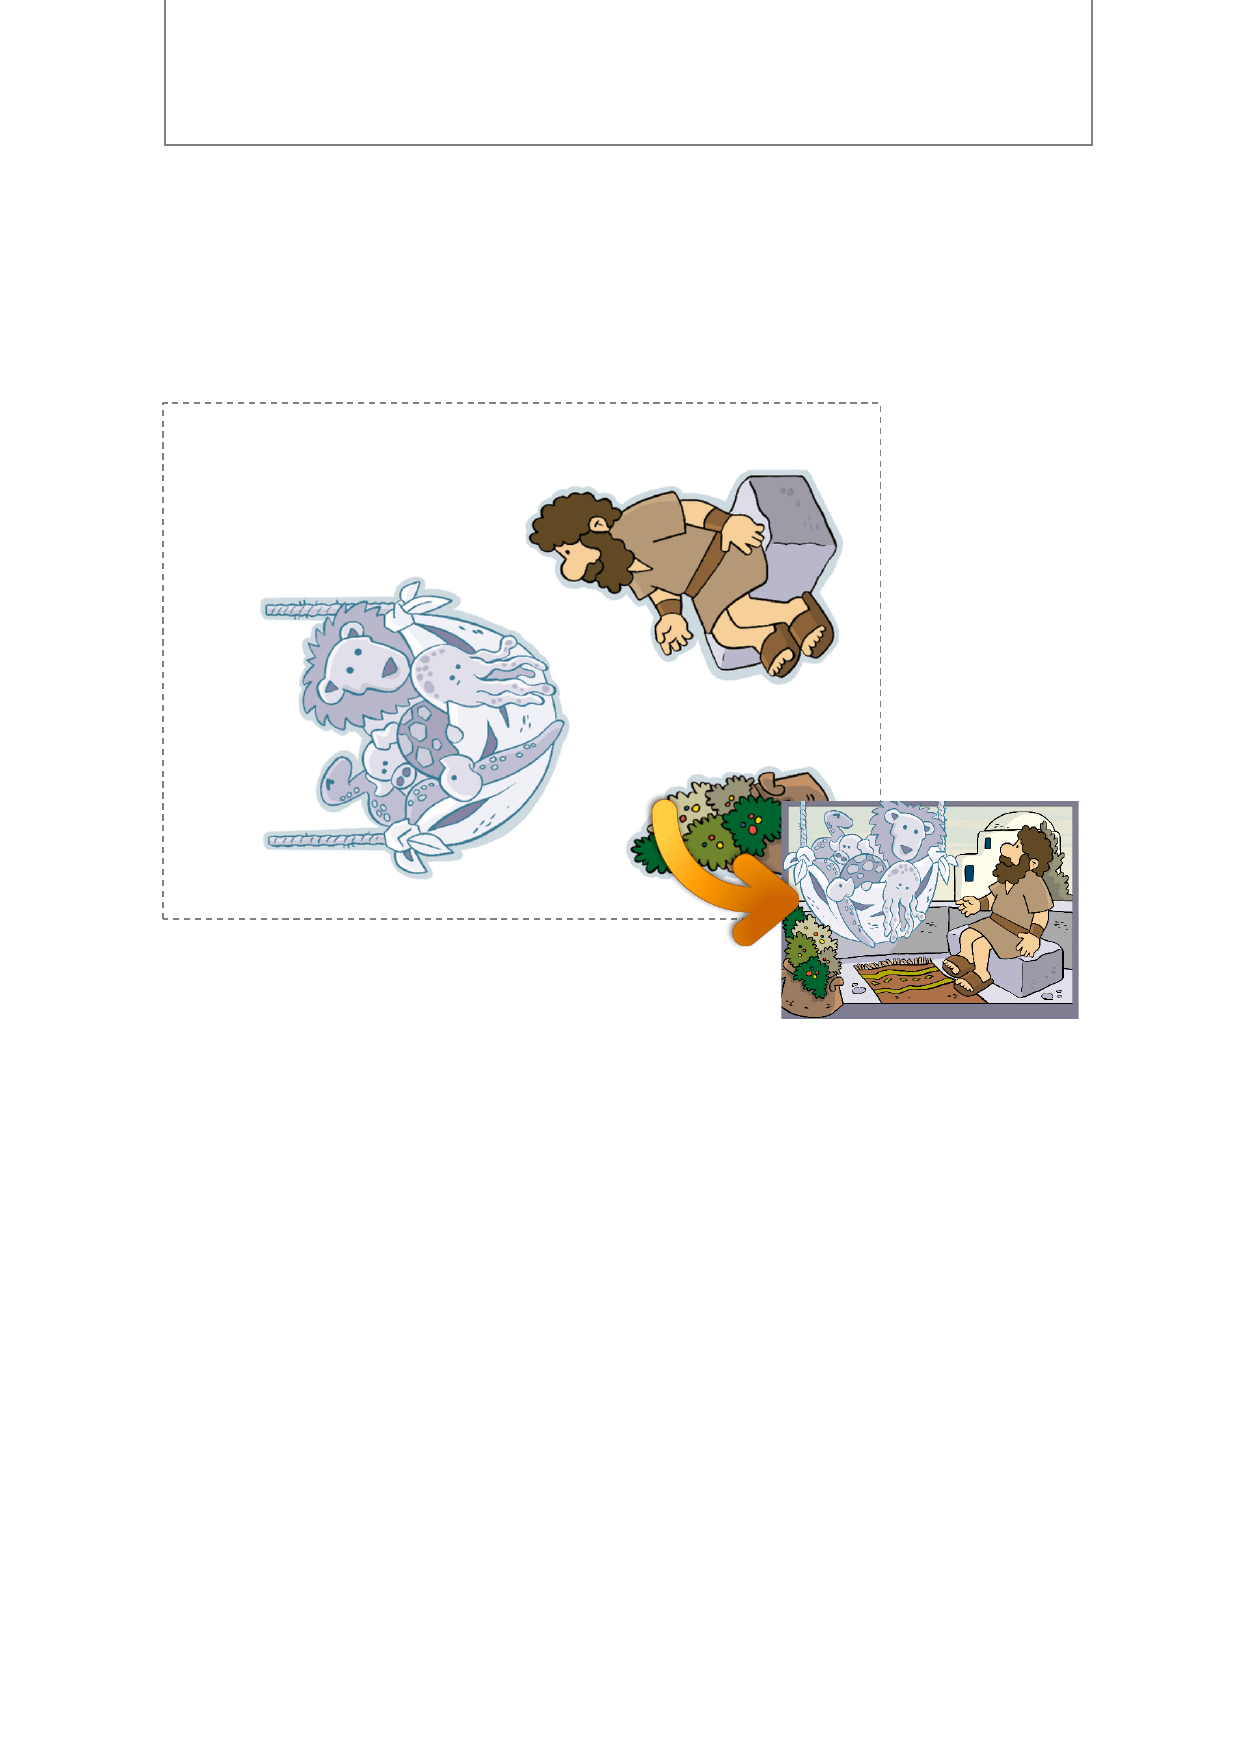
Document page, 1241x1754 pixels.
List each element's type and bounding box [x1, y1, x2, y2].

picture [165, 404, 1079, 1019]
